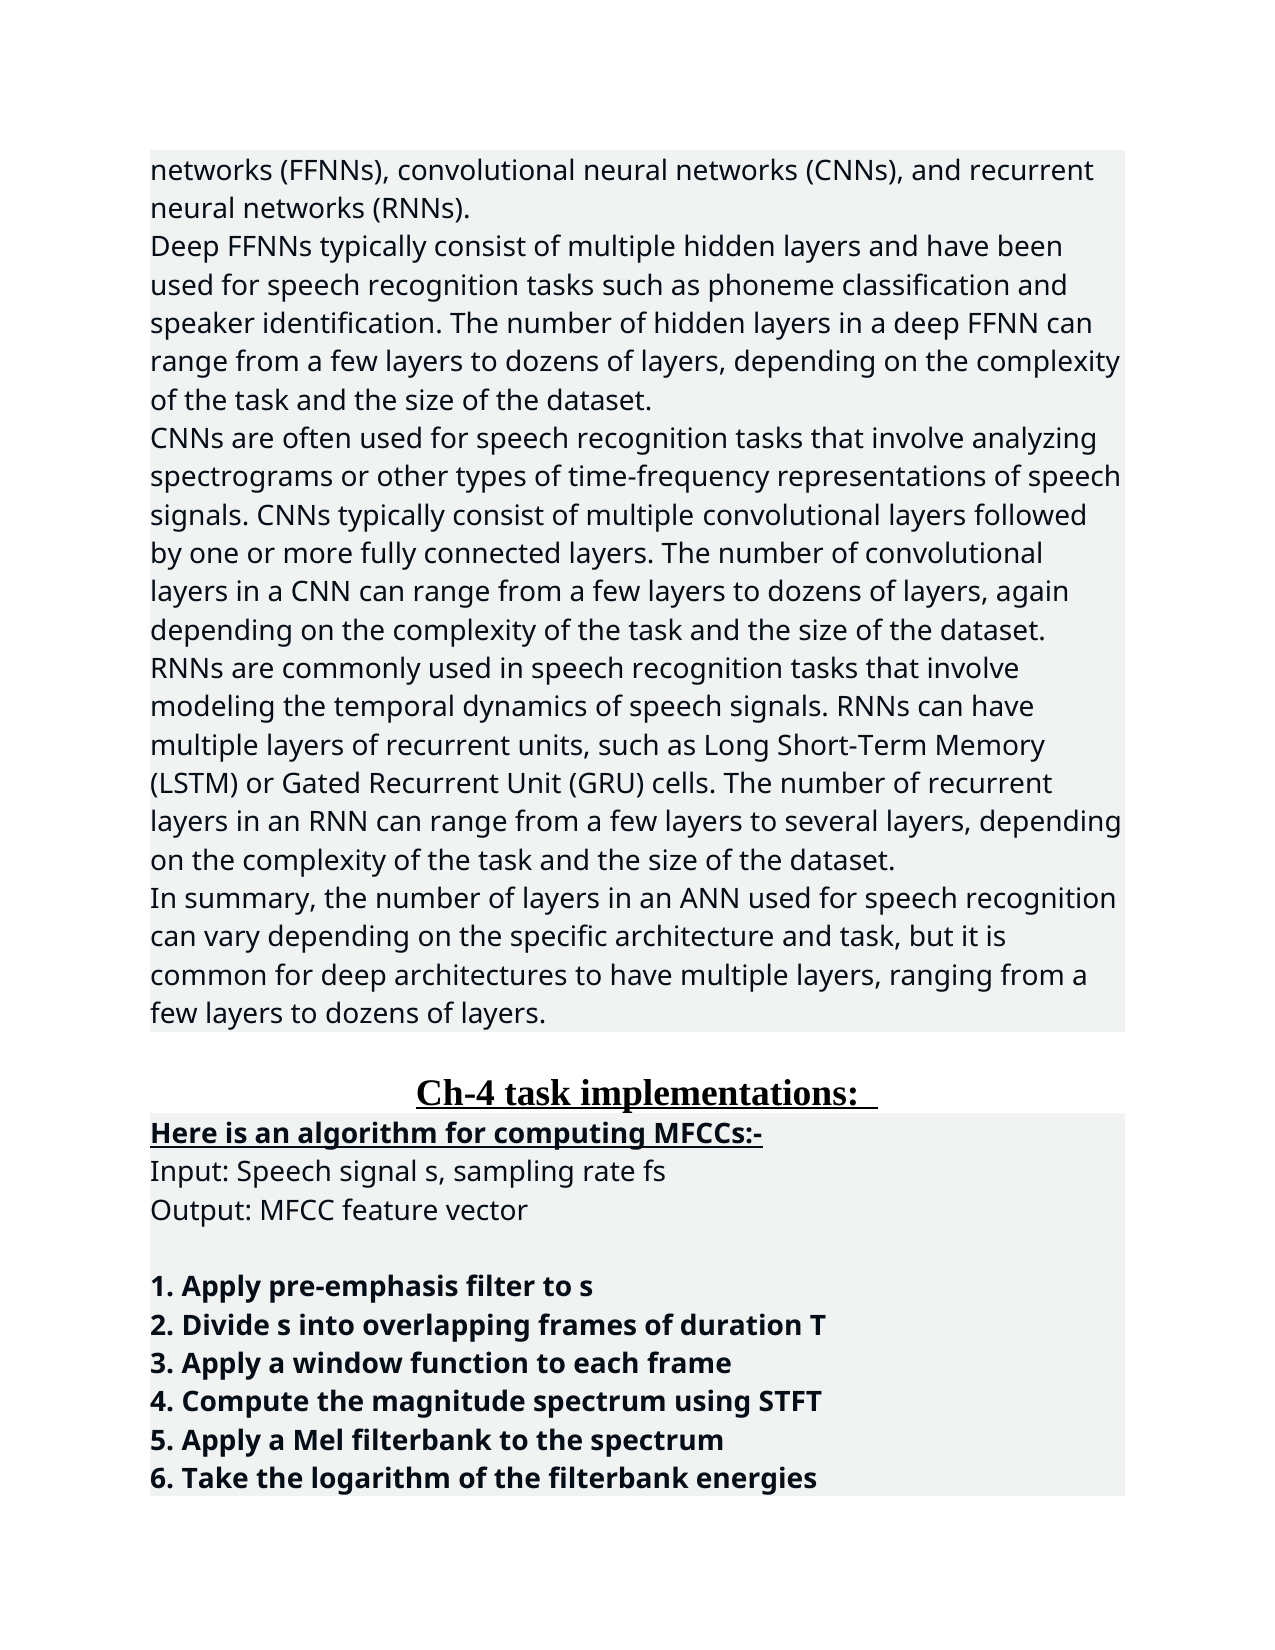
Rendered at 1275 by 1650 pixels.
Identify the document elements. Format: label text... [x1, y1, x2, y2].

text 1. Apply pre-emphasis filter to s [150, 1266, 1125, 1305]
text Deep FFNNs typically consist of multiple hidden layers and have been used for speech recognition tasks such as phoneme classification and speaker identification. The number of hidden layers in a deep FFNN can range from a few layers to dozens of layers, depending on the complexity of the task and the size of the dataset. [150, 227, 1125, 418]
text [150, 150, 1125, 227]
text 2. Divide s into overlapping frames of duration T [150, 1305, 1125, 1343]
text 3. Apply a window function to each frame [150, 1343, 1125, 1381]
text 4. Compute the magnitude spectrum using STFT [150, 1381, 1125, 1420]
text Output: MFCC feature vector [150, 1190, 1125, 1228]
text 6. Take the logarithm of the filterbank energies [150, 1458, 1125, 1496]
text In summary, the number of layers in an ANN used for speech recognition can vary depending on the specific architecture and task, but it is common for deep architectures to have multiple layers, ranging from a few layers to dozens of layers. [150, 878, 1125, 1032]
text CNNs are often used for speech recognition tasks that involve analyzing spectrograms or other types of time-frequency representations of speech signals. CNNs typically consist of multiple convolutional layers followed by one or more fully connected layers. The number of convolutional layers in a CNN can range from a few layers to dozens of layers, again depending on the complexity of the task and the size of the dataset. [150, 418, 1125, 648]
text 5. Apply a Mel filterbank to the spectrum [150, 1420, 1125, 1458]
text Input: Speech signal s, sampling rate fs [150, 1151, 1125, 1190]
text Here is an algorithm for computing MFCCs:- [150, 1113, 1125, 1151]
text RNNs are commonly used in speech recognition tasks that involve modeling the temporal dynamics of speech signals. RNNs can have multiple layers of recurrent units, such as Long Short-Term Memory (LSTM) or Gated Recurrent Unit (GRU) cells. The number of recurrent layers in an RNN can range from a few layers to several layers, depending on the complexity of the task and the size of the dataset. [150, 648, 1125, 878]
text Ch-4 task implementations: [150, 1070, 1125, 1113]
